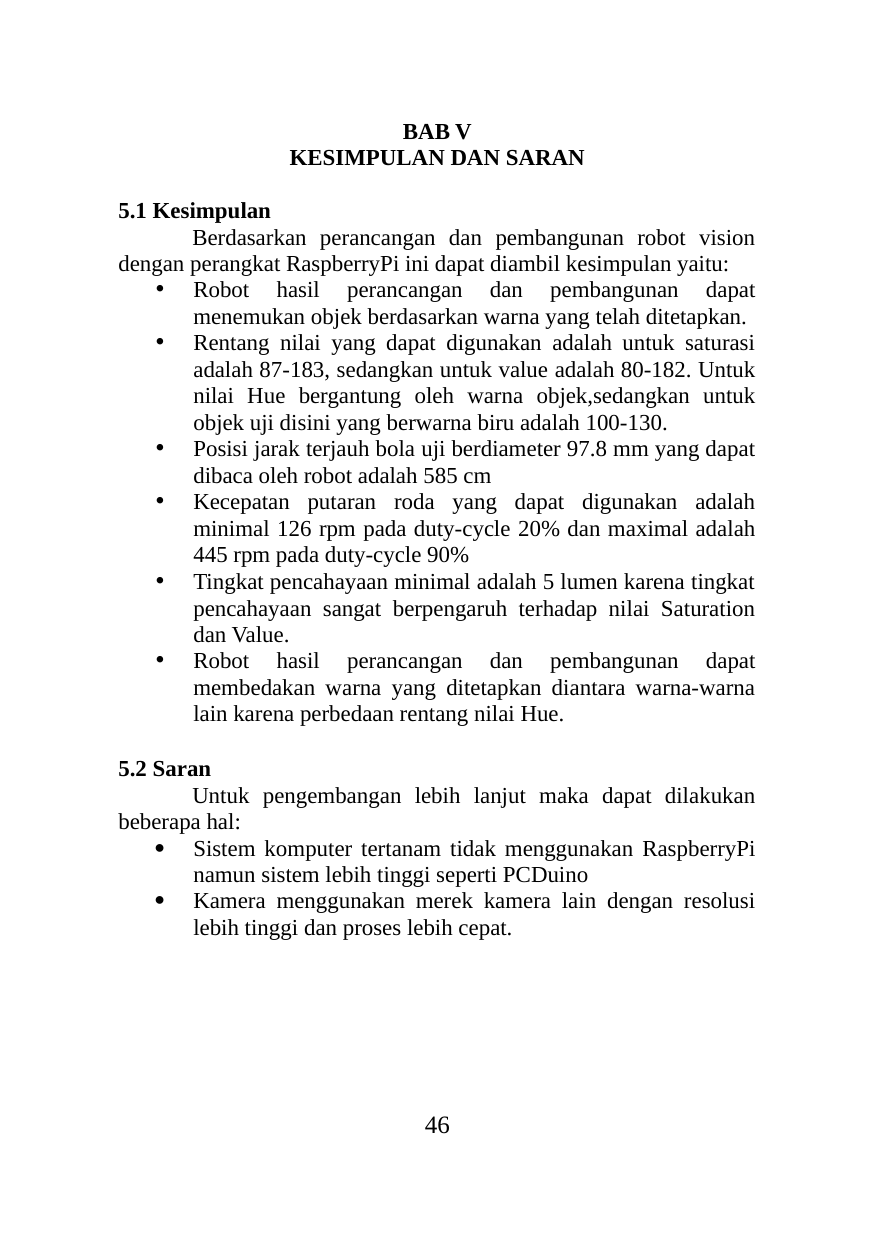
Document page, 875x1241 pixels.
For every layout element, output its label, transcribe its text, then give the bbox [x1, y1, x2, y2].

list Rentang nilai yang dapat digunakan adalah untuk saturasi adalah 87-183, sedangkan untuk value adalah 80-182. Untuk nilai Hue bergantung oleh warna objek,sedangkan untuk objek uji disini yang berwarna biru adalah 100-130. [156, 329, 756, 435]
list Tingkat pencahayaan minimal adalah 5 lumen karena tingkat pencahayaan sangat berpengaruh terhadap nilai Saturation dan Value. [156, 568, 756, 647]
text Berdasarkan perancangan dan pembangunan robot vision dengan perangkat RaspberryPi ini dapat diambil kesimpulan yaitu: [118, 223, 756, 276]
list Robot hasil perancangan dan pembangunan dapat menemukan objek berdasarkan warna yang telah ditetapkan. [156, 276, 756, 329]
text Untuk pengembangan lebih lanjut maka dapat dilakukan beberapa hal: [118, 782, 756, 834]
list Robot hasil perancangan dan pembangunan dapat membedakan warna yang ditetapkan diantara warna-warna lain karena perbedaan rentang nilai Hue. [156, 647, 756, 727]
subtitle KESIMPULAN DAN SARAN [118, 144, 756, 171]
list Kecepatan putaran roda yang dapat digunakan adalah minimal 126 rpm pada duty-cycle 20% dan maximal adalah 445 rpm pada duty-cycle 90% [156, 488, 756, 568]
subtitle 5.2 Saran [118, 756, 756, 782]
list Posisi jarak terjauh bola uji berdiameter 97.8 mm yang dapat dibaca oleh robot adalah 585 cm [156, 435, 756, 488]
list Sistem komputer tertanam tidak menggunakan RaspberryPi namun sistem lebih tinggi seperti PCDuino [156, 834, 756, 887]
list Kamera menggunakan merek kamera lain dengan resolusi lebih tinggi dan proses lebih cepat. [156, 887, 756, 940]
subtitle 5.1 Kesimpulan [118, 197, 756, 223]
text BAB V [118, 118, 756, 144]
